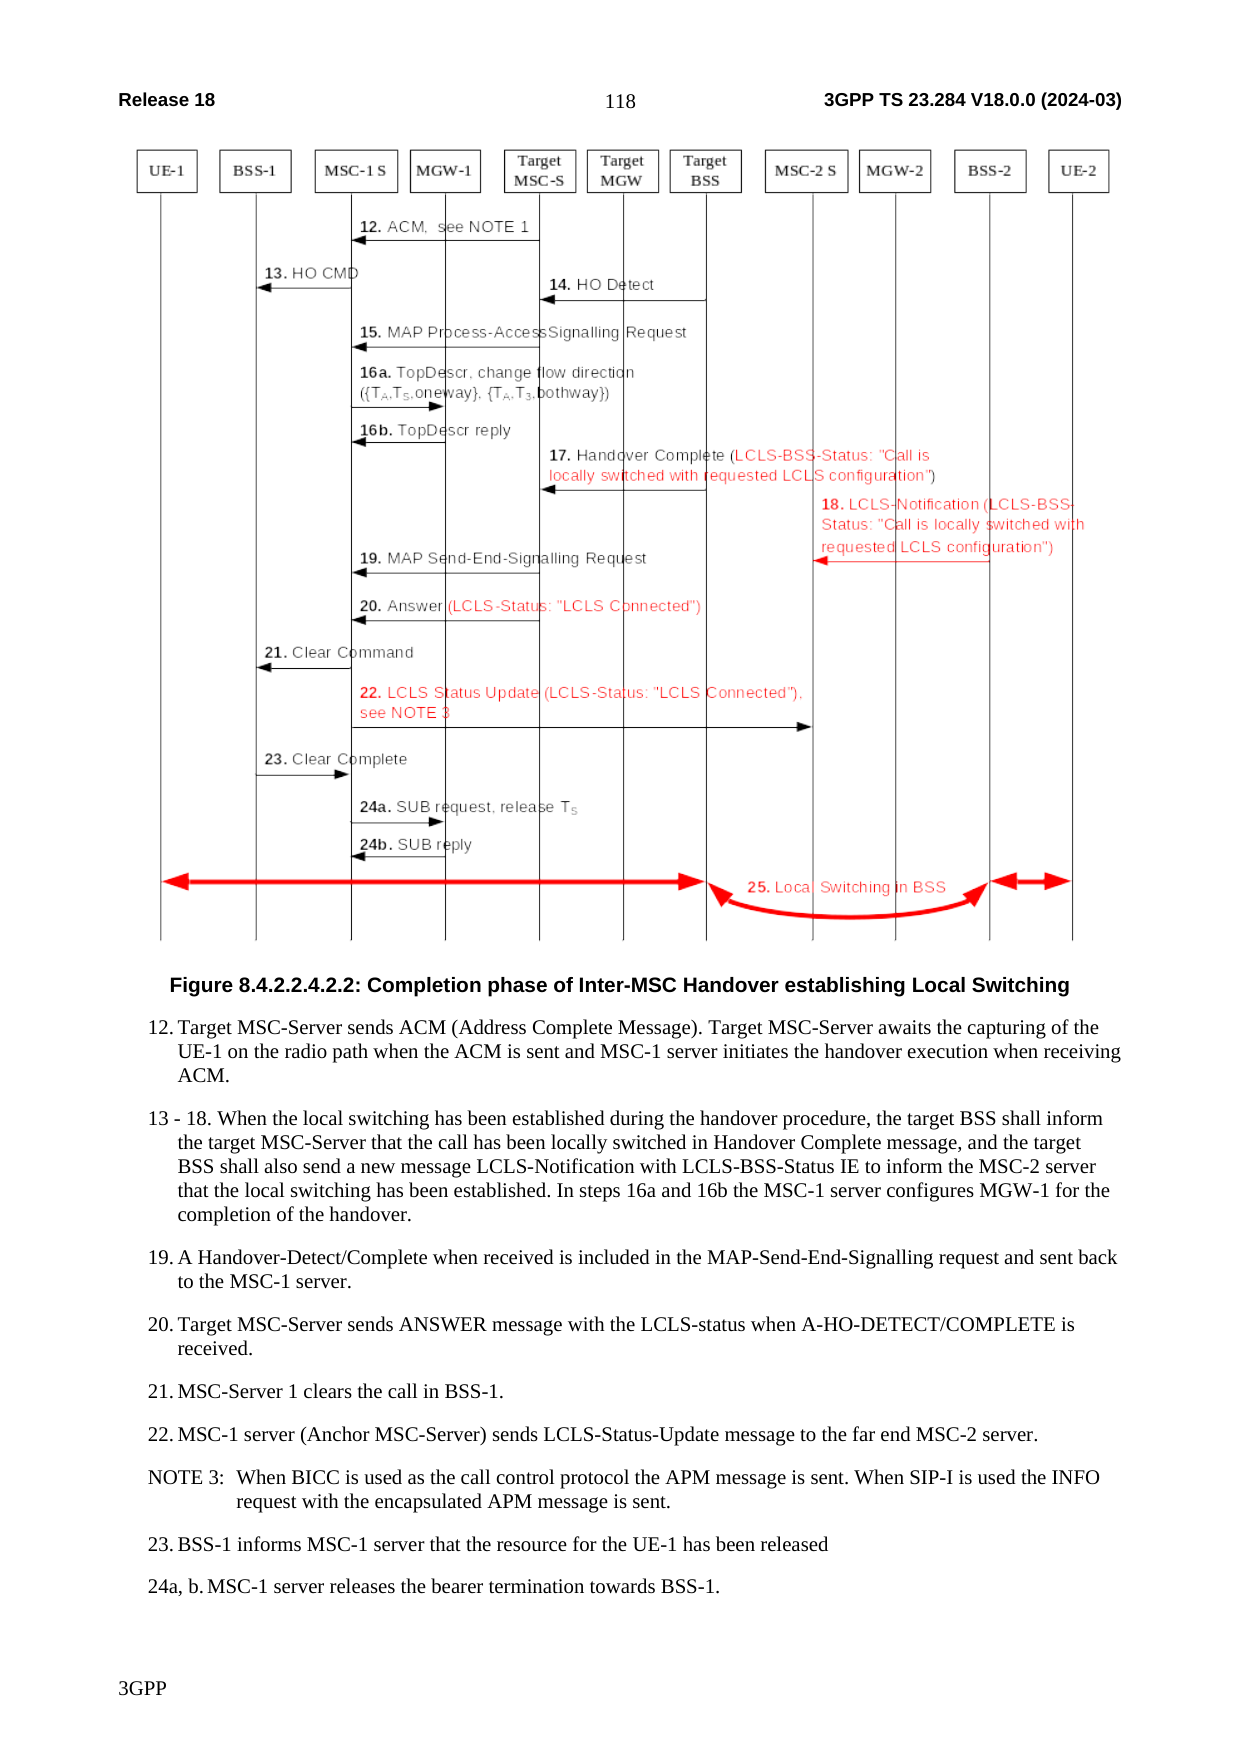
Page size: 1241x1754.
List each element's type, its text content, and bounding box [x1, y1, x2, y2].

text 21. MSC-Server 1 clears the call in BSS-1. [148, 1379, 1122, 1403]
text 20. Target MSC-Server sends ANSWER message with the LCLS-status when A-HO-DETECT/COMPLETE is received. [148, 1312, 1122, 1360]
text 12. Target MSC-Server sends ACM (Address Complete Message). Target MSC-Server awaits the capturing of the UE-1 on the radio path when the ACM is sent and MSC-1 server initiates the handover execution when receiving ACM. [148, 1015, 1122, 1087]
text 24a, b. MSC-1 server releases the bearer termination towards BSS-1. [148, 1574, 1122, 1598]
text 22. MSC-1 server (Anchor MSC-Server) sends LCLS-Status-Update message to the far end MSC-2 server. [148, 1422, 1122, 1446]
text 13 - 18. When the local switching has been established during the handover procedure, the target BSS shall inform the target MSC-Server that the call has been locally switched in Handover Complete message, and the target BSS shall also send a new message LCLS-Notification with LCLS-BSS-Status IE to inform the MSC-2 server that the local switching has been established. In steps 16a and 16b the MSC-1 server configures MGW-1 for the completion of the handover. [148, 1106, 1122, 1226]
text 19. A Handover-Detect/Complete when received is included in the MAP-Send-End-Signalling request and sent back to the MSC-1 server. [148, 1245, 1122, 1293]
text NOTE 3: When BICC is used as the call control protocol the APM message is sent. When SIP-I is used the INFO request with the encapsulated APM message is sent. [148, 1464, 1122, 1513]
text Figure 8.4.2.2.4.2.2: Completion phase of Inter-MSC Handover establishing Local Switching [118, 972, 1122, 996]
text 23. BSS-1 informs MSC-1 server that the resource for the UE-1 has been released [148, 1531, 1122, 1556]
